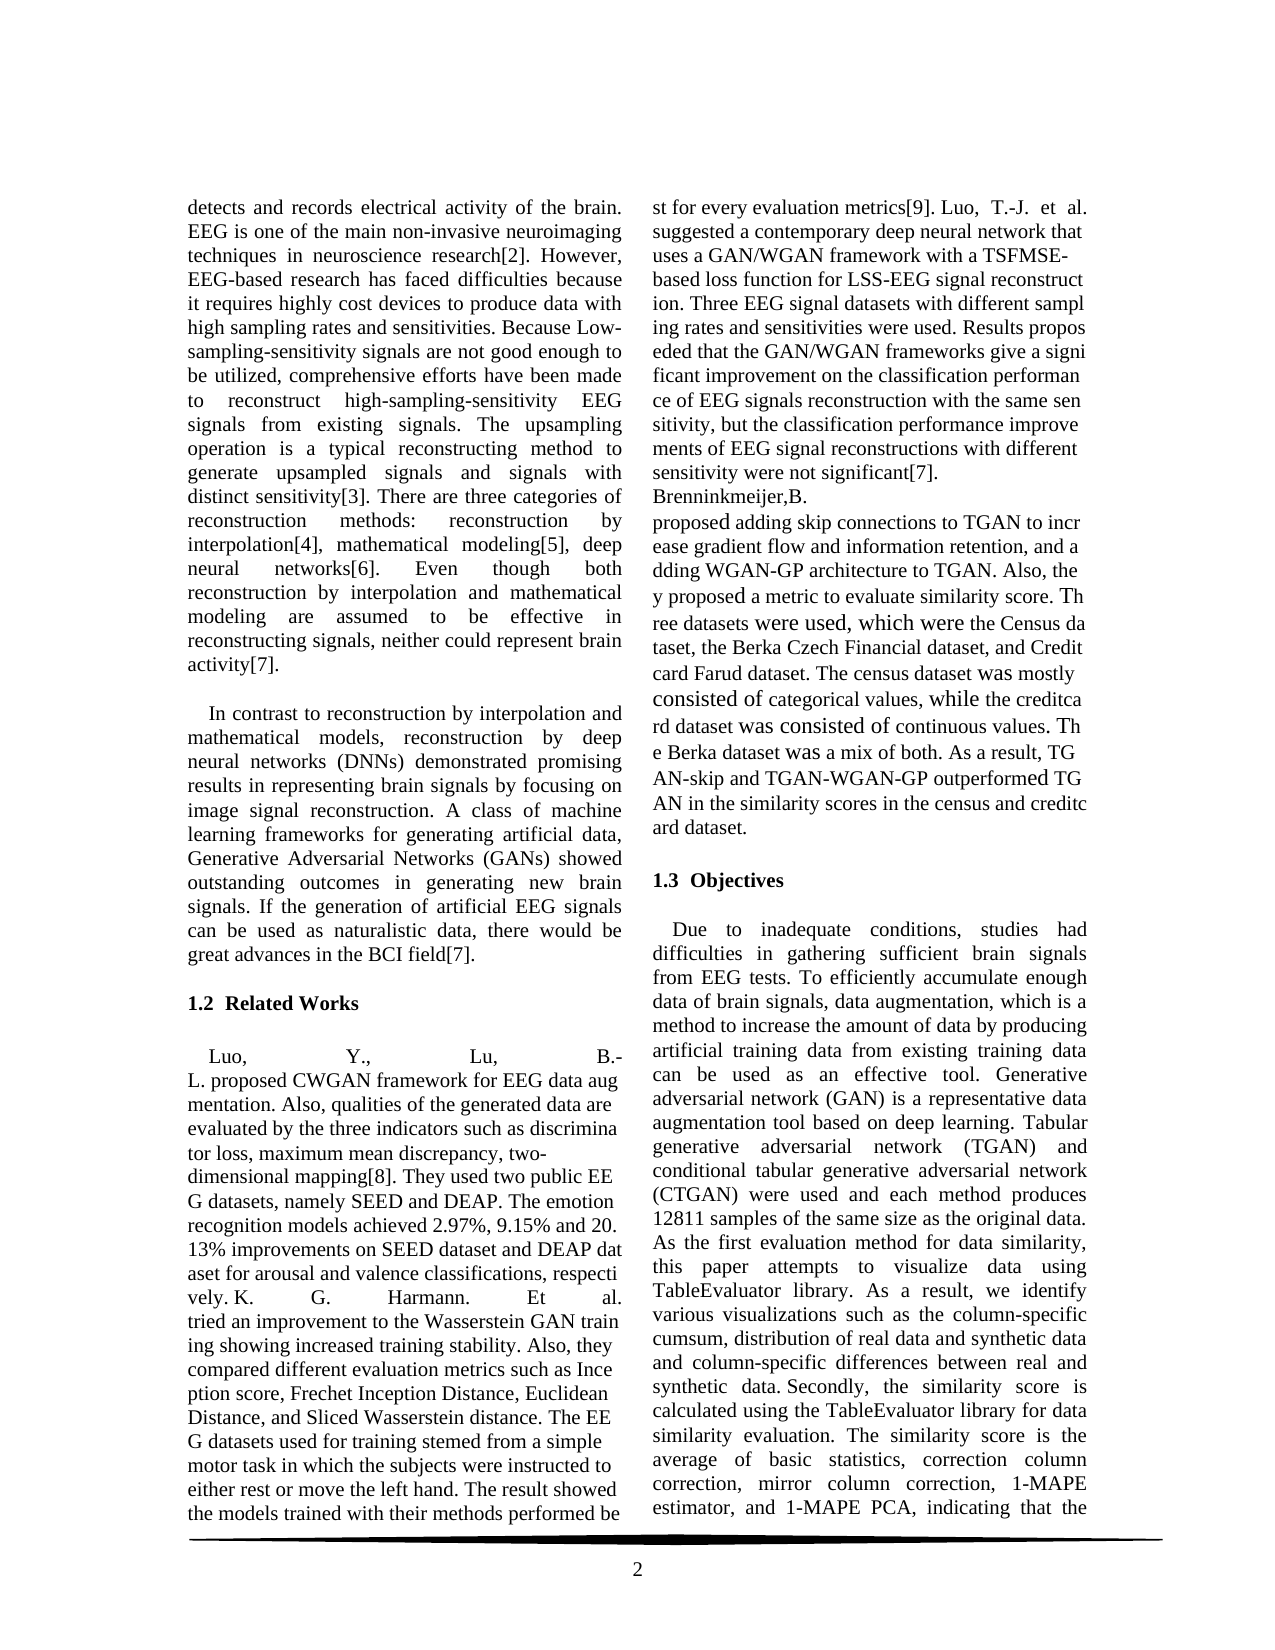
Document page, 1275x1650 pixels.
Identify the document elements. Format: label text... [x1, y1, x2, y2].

list Related Works [187, 991, 622, 1015]
list Objectives [652, 868, 1087, 892]
text In contrast to reconstruction by interpolation and mathematical models, reconstruction by deep neural networks (DNNs) demonstrated promising results in representing brain signals by focusing on image signal reconstruction. A class of machine learning frameworks for generating artificial data, Generative Adversarial Networks (GANs) showed outstanding outcomes in generating new brain signals. If the generation of artificial EEG signals can be used as naturalistic data, there would be great advances in the BCI field[7]. [187, 701, 622, 966]
text Luo, Y., Lu, B.-L. proposed CWGAN framework for EEG data augmentation. Also, qualities of the generated data are evaluated by the three indicators such as discriminator loss, maximum mean discrepancy, two-dimensional mapping[8]. They used two public EEG datasets, namely SEED and DEAP. The emotion recognition models achieved 2.97%, 9.15% and 20.13% improvements on SEED dataset and DEAP dataset for arousal and valence classifications, respectively. K. G. Harmann. Et al. tried an improvement to the Wasserstein GAN training showing increased training stability. Also, they compared different evaluation metrics such as Inception score, Frechet Inception Distance, Euclidean Distance, and Sliced Wasserstein distance. The EEG datasets used for training stemed from a simple motor task in which the subjects were instructed to either rest or move the left hand. The result showed the models trained with their methods performed best for every evaluation metrics[9]. Luo, T.-J. et al. suggested a contemporary deep neural network that uses a GAN/WGAN framework with a TSFMSE-based loss function for LSS-EEG signal reconstruction. Three EEG signal datasets with different sampling rates and sensitivities were used. Results proposeded that the GAN/WGAN frameworks give a significant improvement on the classification performance of EEG signals reconstruction with the same sensitivity, but the classification performance improvements of EEG signal reconstructions with different sensitivity were not significant[7]. Brenninkmeijer,B. proposed adding skip connections to TGAN to increase gradient flow and information retention, and adding WGAN-GP architecture to TGAN. Also, they proposed a metric to evaluate similarity score. Three datasets were used, which were the Census dataset, the Berka Czech Financial dataset, and Creditcard Farud dataset. The census dataset was mostly consisted of categorical values, while the creditcard dataset was consisted of continuous values. The Berka dataset was a mix of both. As a result, TGAN-skip and TGAN-WGAN-GP outperformed TGAN in the similarity scores in the census and creditcard dataset. [187, 1044, 622, 1525]
text Luo, Y., Lu, B.-L. proposed CWGAN framework for EEG data augmentation. Also, qualities of the generated data are evaluated by the three indicators such as discriminator loss, maximum mean discrepancy, two-dimensional mapping[8]. They used two public EEG datasets, namely SEED and DEAP. The emotion recognition models achieved 2.97%, 9.15% and 20.13% improvements on SEED dataset and DEAP dataset for arousal and valence classifications, respectively. K. G. Harmann. Et al. tried an improvement to the Wasserstein GAN training showing increased training stability. Also, they compared different evaluation metrics such as Inception score, Frechet Inception Distance, Euclidean Distance, and Sliced Wasserstein distance. The EEG datasets used for training stemed from a simple motor task in which the subjects were instructed to either rest or move the left hand. The result showed the models trained with their methods performed best for every evaluation metrics[9]. Luo, T.-J. et al. suggested a contemporary deep neural network that uses a GAN/WGAN framework with a TSFMSE-based loss function for LSS-EEG signal reconstruction. Three EEG signal datasets with different sampling rates and sensitivities were used. Results proposeded that the GAN/WGAN frameworks give a significant improvement on the classification performance of EEG signals reconstruction with the same sensitivity, but the classification performance improvements of EEG signal reconstructions with different sensitivity were not significant[7]. Brenninkmeijer,B. proposed adding skip connections to TGAN to increase gradient flow and information retention, and adding WGAN-GP architecture to TGAN. Also, they proposed a metric to evaluate similarity score. Three datasets were used, which were the Census dataset, the Berka Czech Financial dataset, and Creditcard Farud dataset. The census dataset was mostly consisted of categorical values, while the creditcard dataset was consisted of continuous values. The Berka dataset was a mix of both. As a result, TGAN-skip and TGAN-WGAN-GP outperformed TGAN in the similarity scores in the census and creditcard dataset. [652, 195, 1087, 839]
